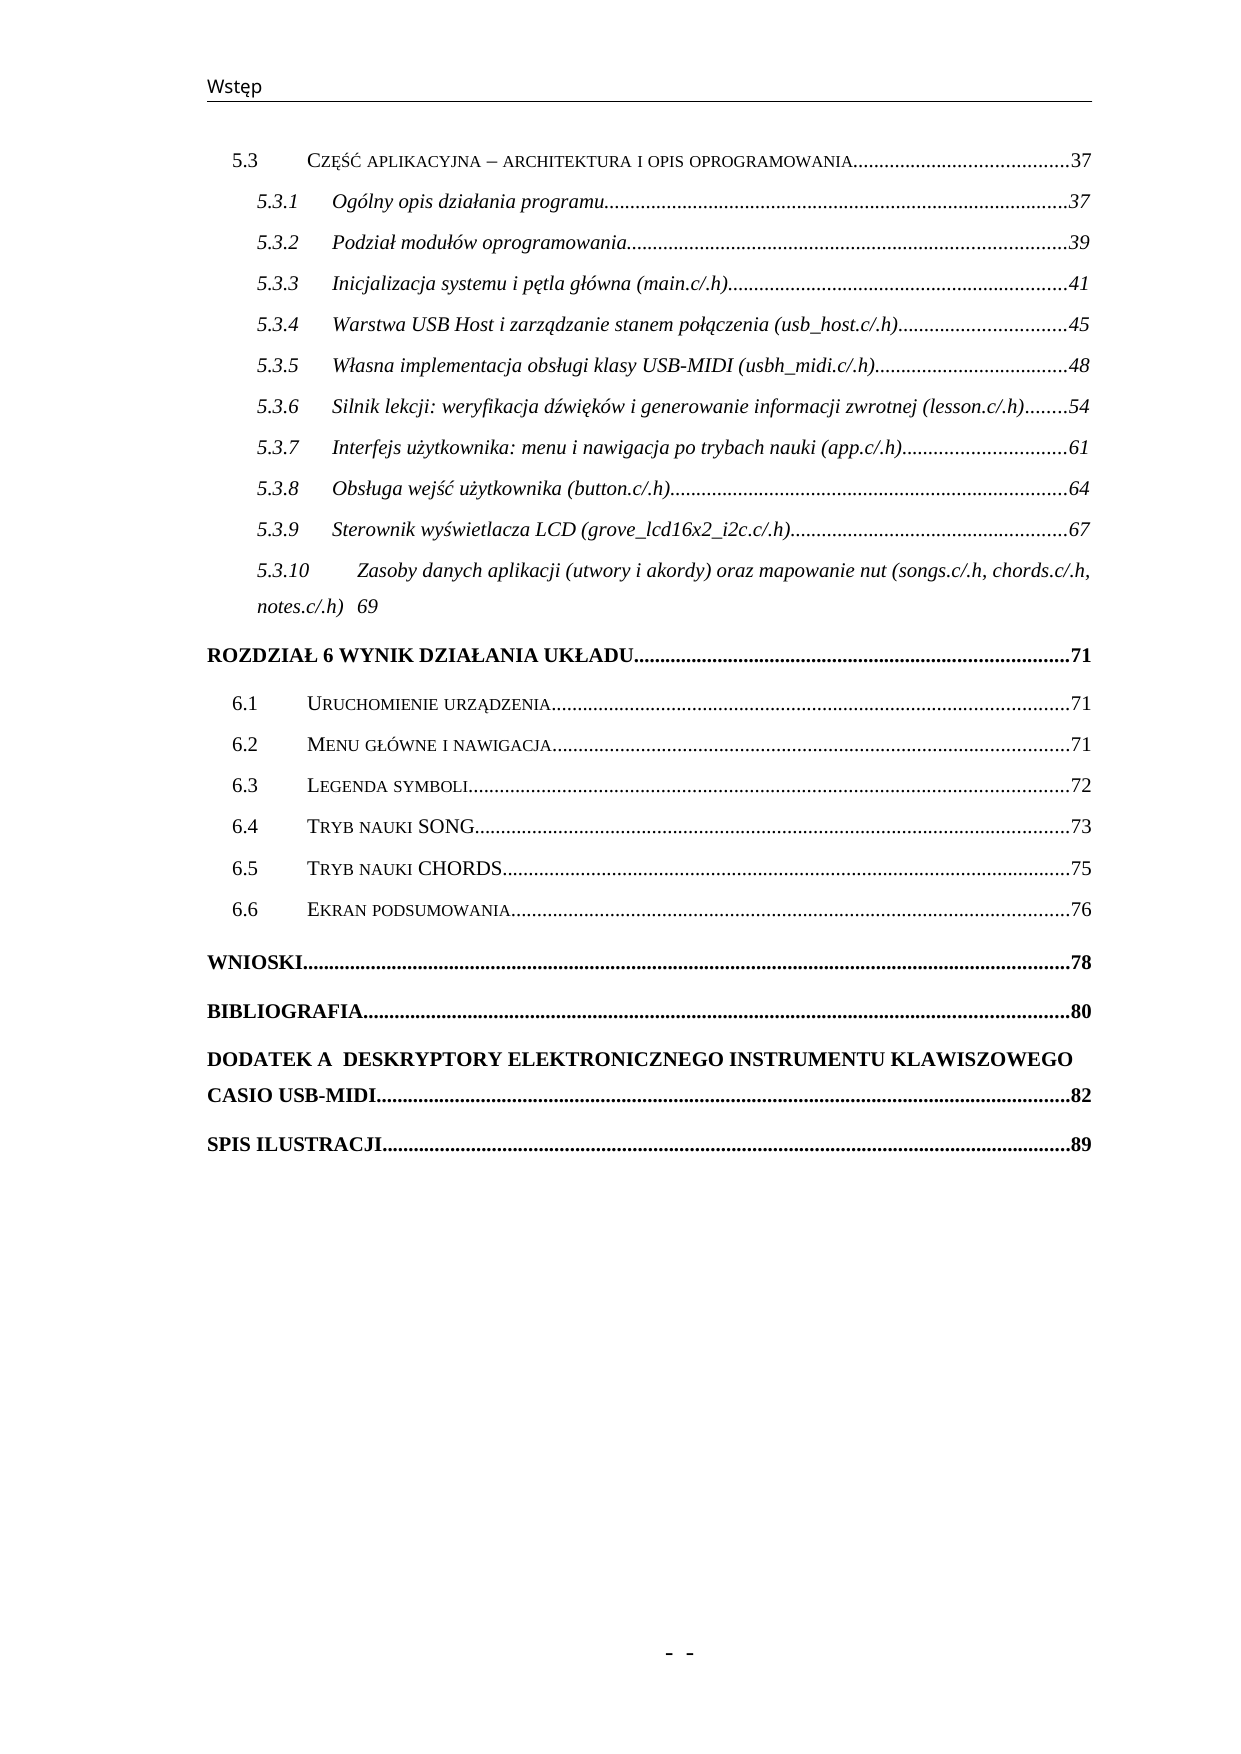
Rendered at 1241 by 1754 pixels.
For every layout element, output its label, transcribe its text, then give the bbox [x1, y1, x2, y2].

text 6.5 Tryb nauki CHORDS 75 [232, 855, 1092, 879]
text 5.3.10 Zasoby danych aplikacji (utwory i akordy) oraz mapowanie nut (songs.c/.h, chords.c/.h, notes.c/.h) 69 [257, 558, 1092, 618]
text Rozdział 6 Wynik działania układu 71 [207, 643, 1092, 667]
text 6.6 Ekran podsumowania 76 [232, 896, 1092, 921]
text 5.3.1 Ogólny opis działania programu 37 [257, 189, 1092, 213]
text 5.3.4 Warstwa USB Host i zarządzanie stanem połączenia (usb_host.c/.h) 45 [257, 312, 1092, 336]
text 5.3.6 Silnik lekcji: weryfikacja dźwięków i generowanie informacji zwrotnej (lesson.c/.h) 54 [257, 394, 1092, 418]
text Spis ilustracji 89 [207, 1132, 1092, 1156]
text 5.3.2 Podział modułów oprogramowania 39 [257, 230, 1092, 254]
text 5.3.3 Inicjalizacja systemu i pętla główna (main.c/.h) 41 [257, 271, 1092, 295]
text 6.2 Menu główne i nawigacja 71 [232, 732, 1092, 756]
text Bibliografia 80 [207, 998, 1092, 1023]
text 5.3.9 Sterownik wyświetlacza LCD (grove_lcd16x2_i2c.c/.h) 67 [257, 517, 1092, 541]
text 5.3.7 Interfejs użytkownika: menu i nawigacja po trybach nauki (app.c/.h) 61 [257, 435, 1092, 459]
text Wnioski 78 [207, 950, 1092, 974]
text 6.1 Uruchomienie urządzenia 71 [232, 691, 1092, 715]
text 5.3.8 Obsługa wejść użytkownika (button.c/.h) 64 [257, 476, 1092, 500]
text 6.4 Tryb nauki SONG 73 [232, 814, 1092, 838]
text 6.3 Legenda symboli 72 [232, 773, 1092, 797]
text 5.3 Część aplikacyjna – architektura i opis oprogramowania 37 [232, 148, 1092, 172]
text 5.3.5 Własna implementacja obsługi klasy USB-MIDI (usbh_midi.c/.h) 48 [257, 353, 1092, 377]
text Dodatek A Deskryptory elektronicznego instrumentu klawiszowego CASIO USB-MIDI 82 [207, 1047, 1092, 1107]
